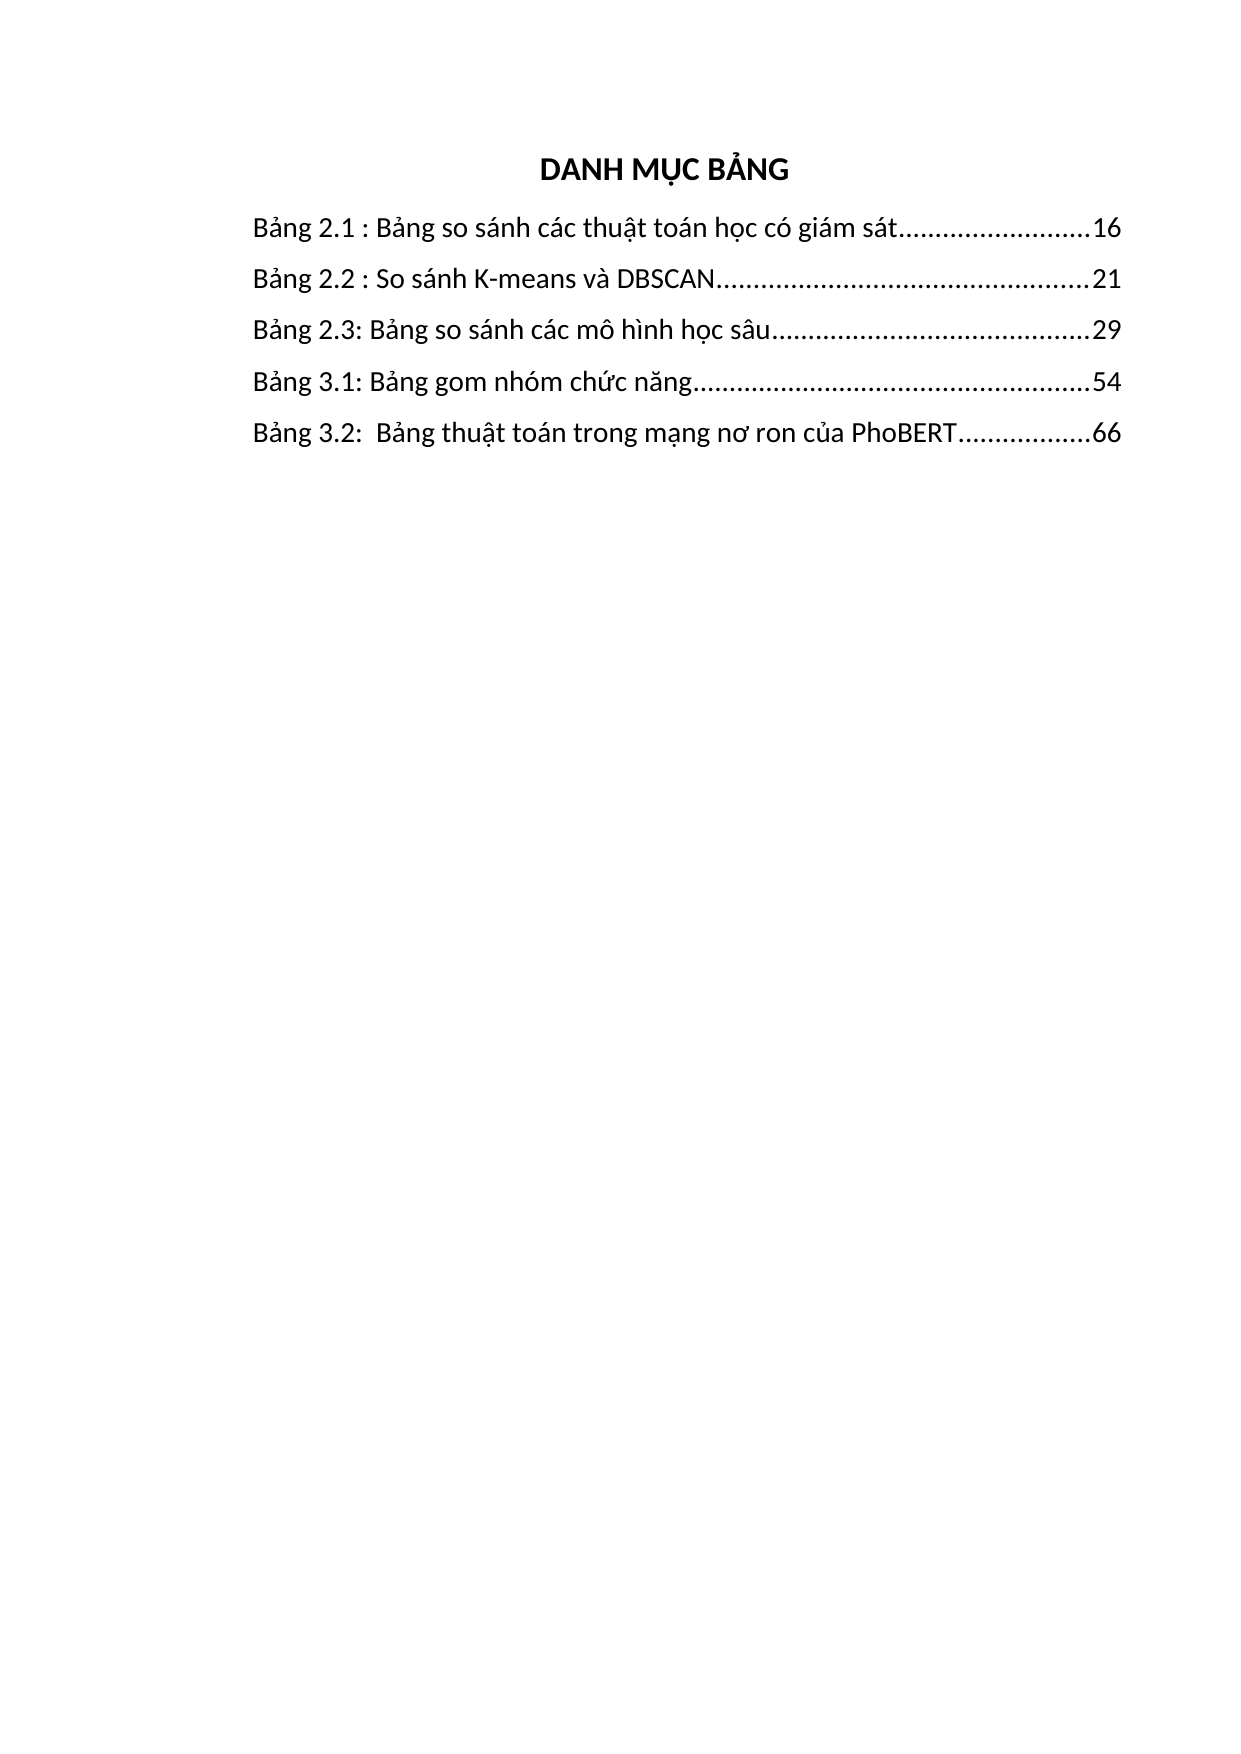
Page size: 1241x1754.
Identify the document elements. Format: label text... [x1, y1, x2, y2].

title DANH MỤC BẢNG [207, 148, 1122, 188]
